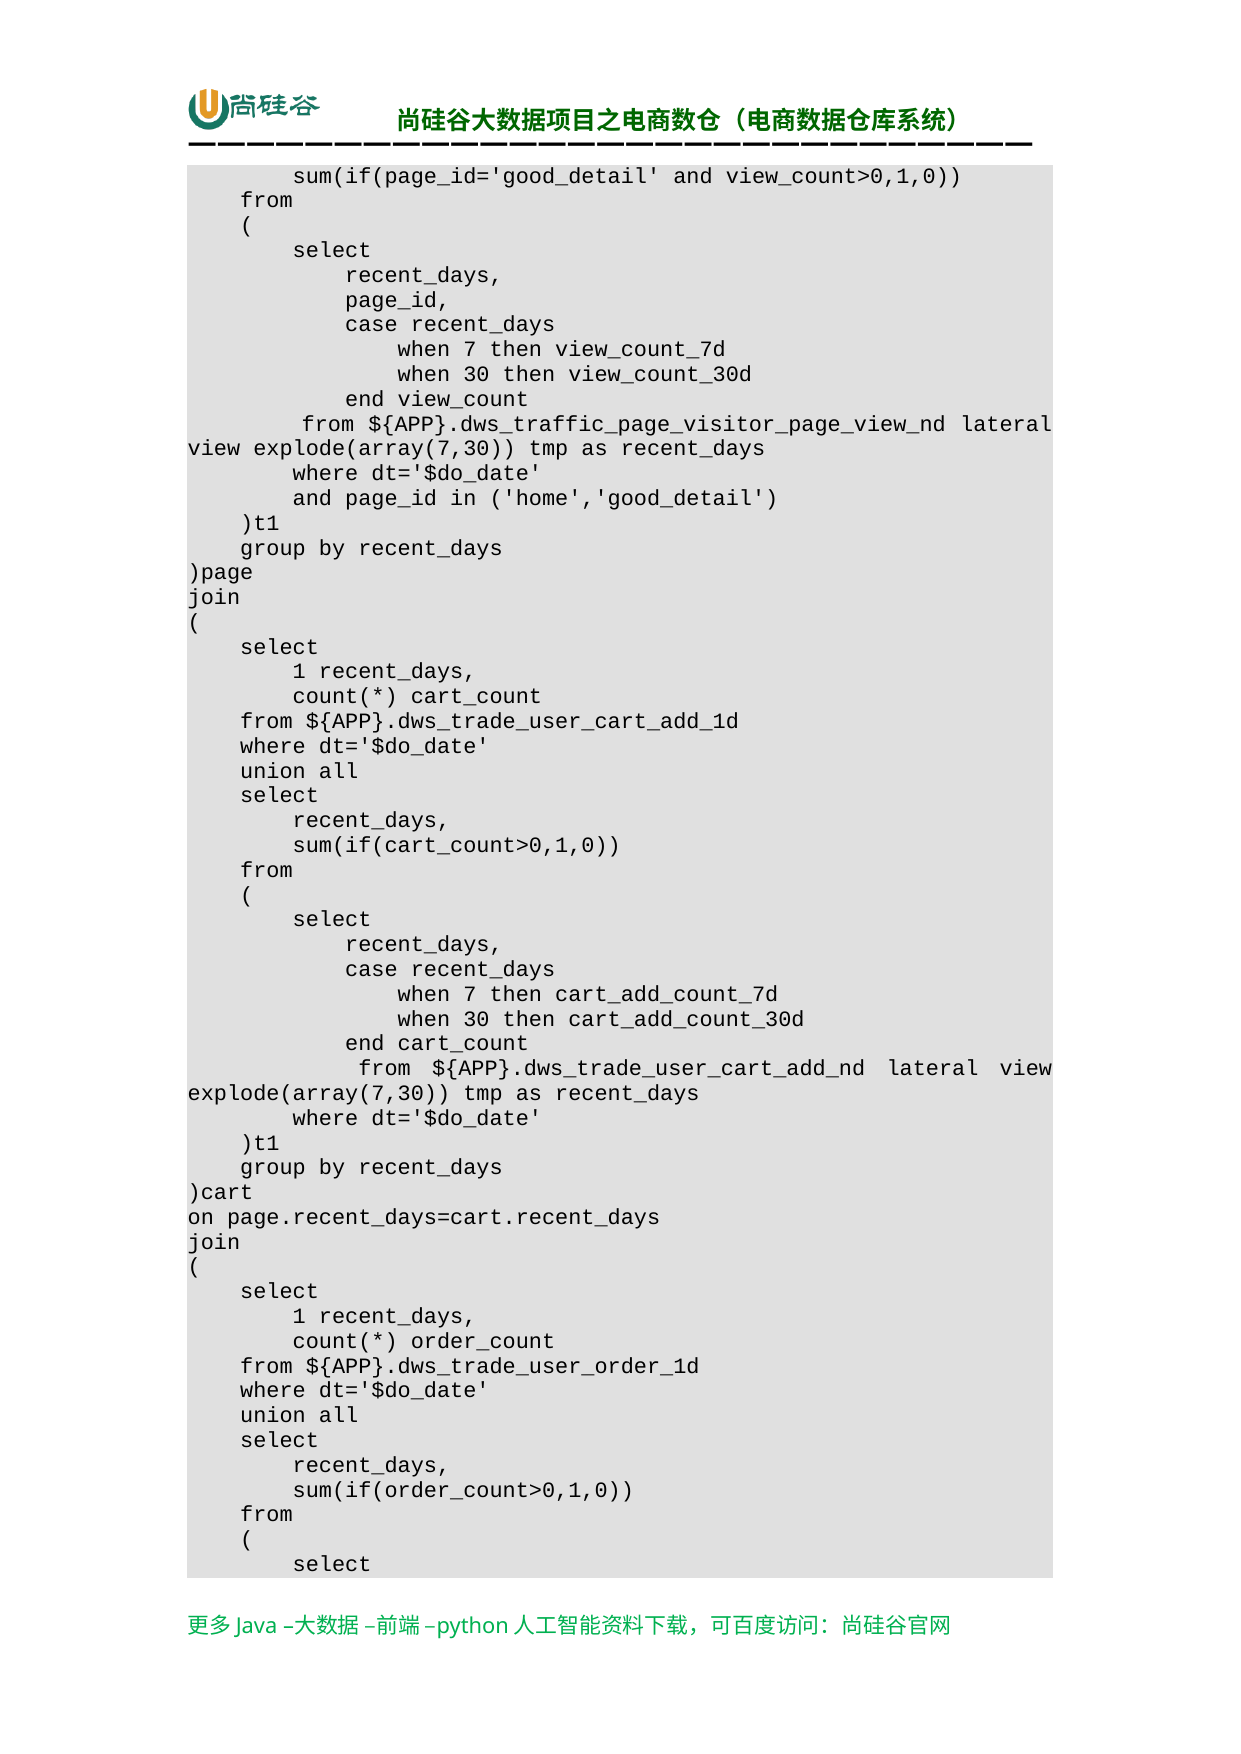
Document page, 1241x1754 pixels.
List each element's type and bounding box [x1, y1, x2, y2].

picture [187, 88, 320, 130]
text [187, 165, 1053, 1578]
